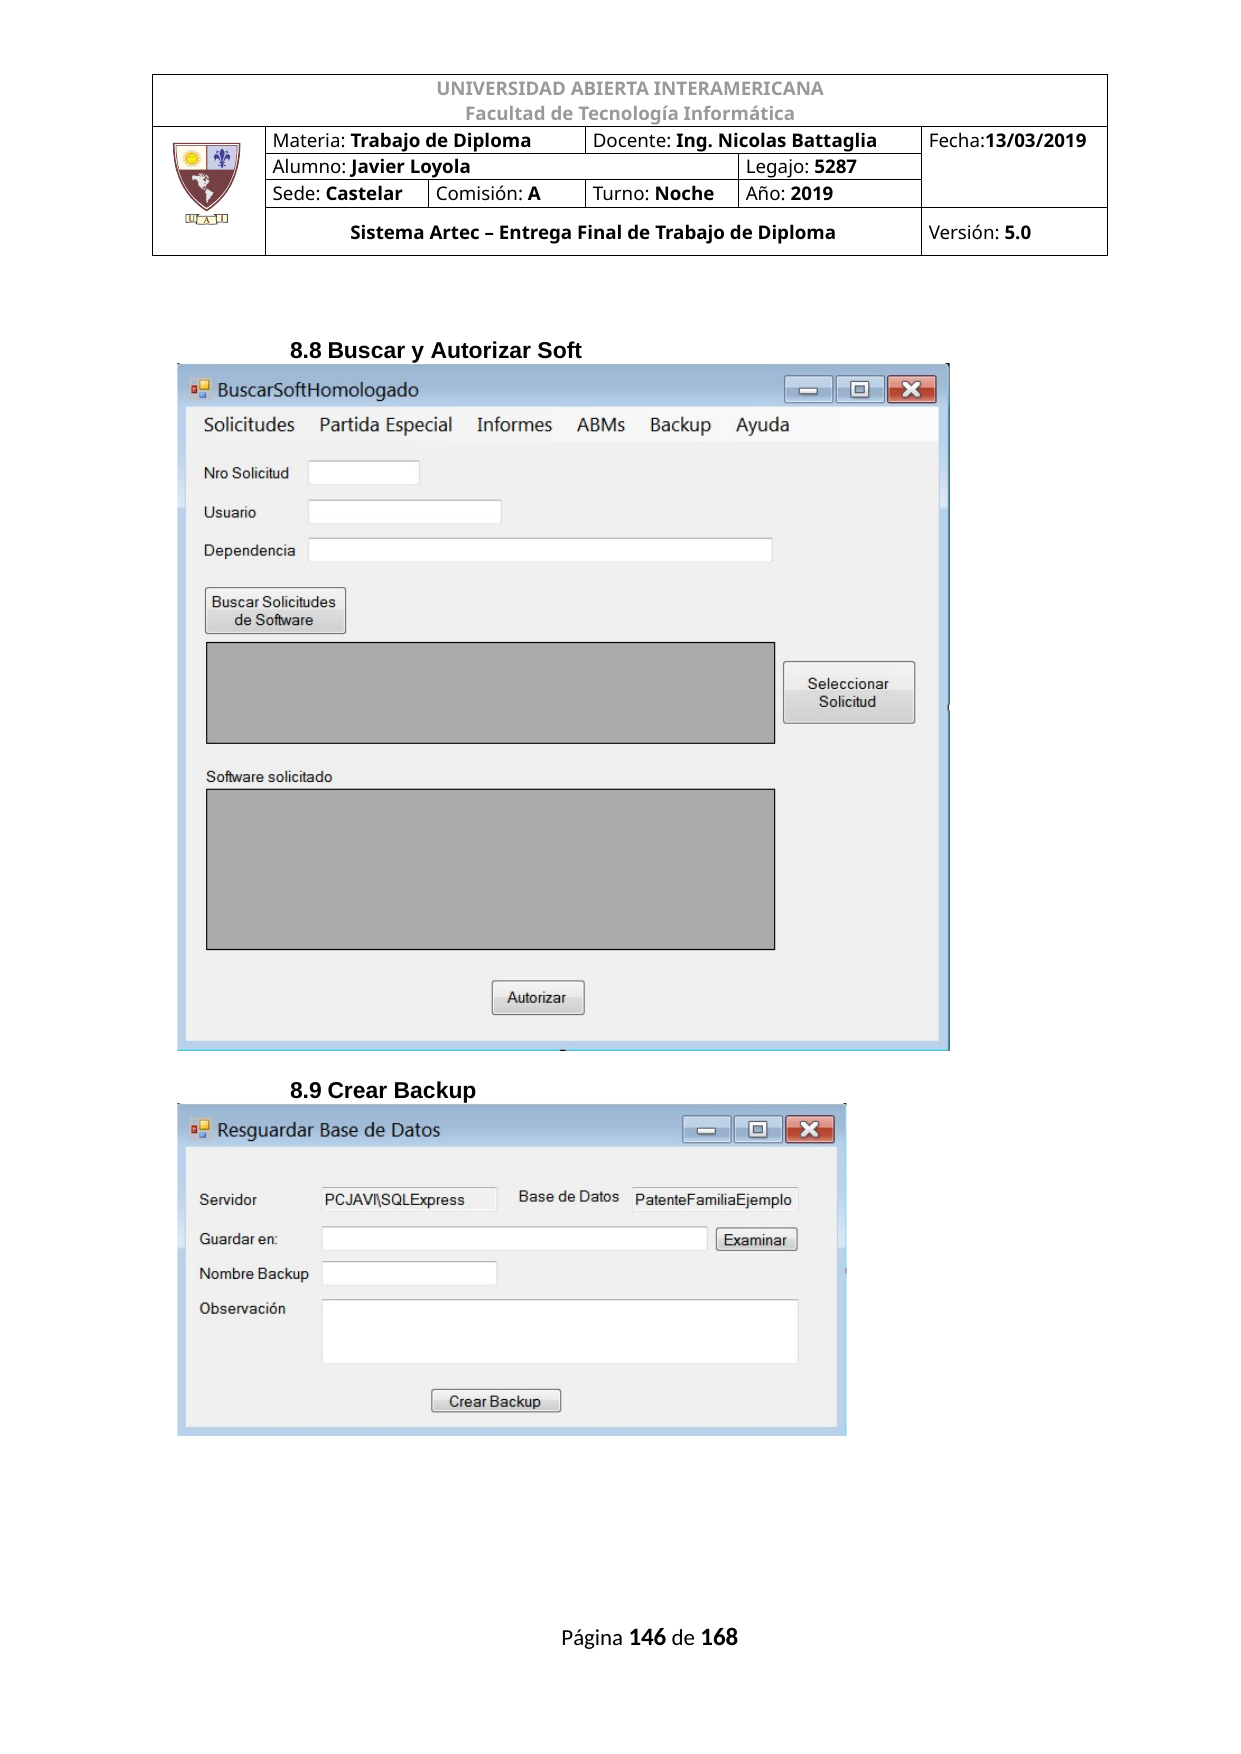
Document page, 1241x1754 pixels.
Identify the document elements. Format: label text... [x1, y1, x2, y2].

picture [177, 1103, 847, 1436]
list Buscar y Autorizar Soft [290, 337, 1122, 363]
list Crear Backup [290, 1077, 1122, 1103]
picture [157, 136, 257, 228]
picture [177, 363, 950, 1051]
